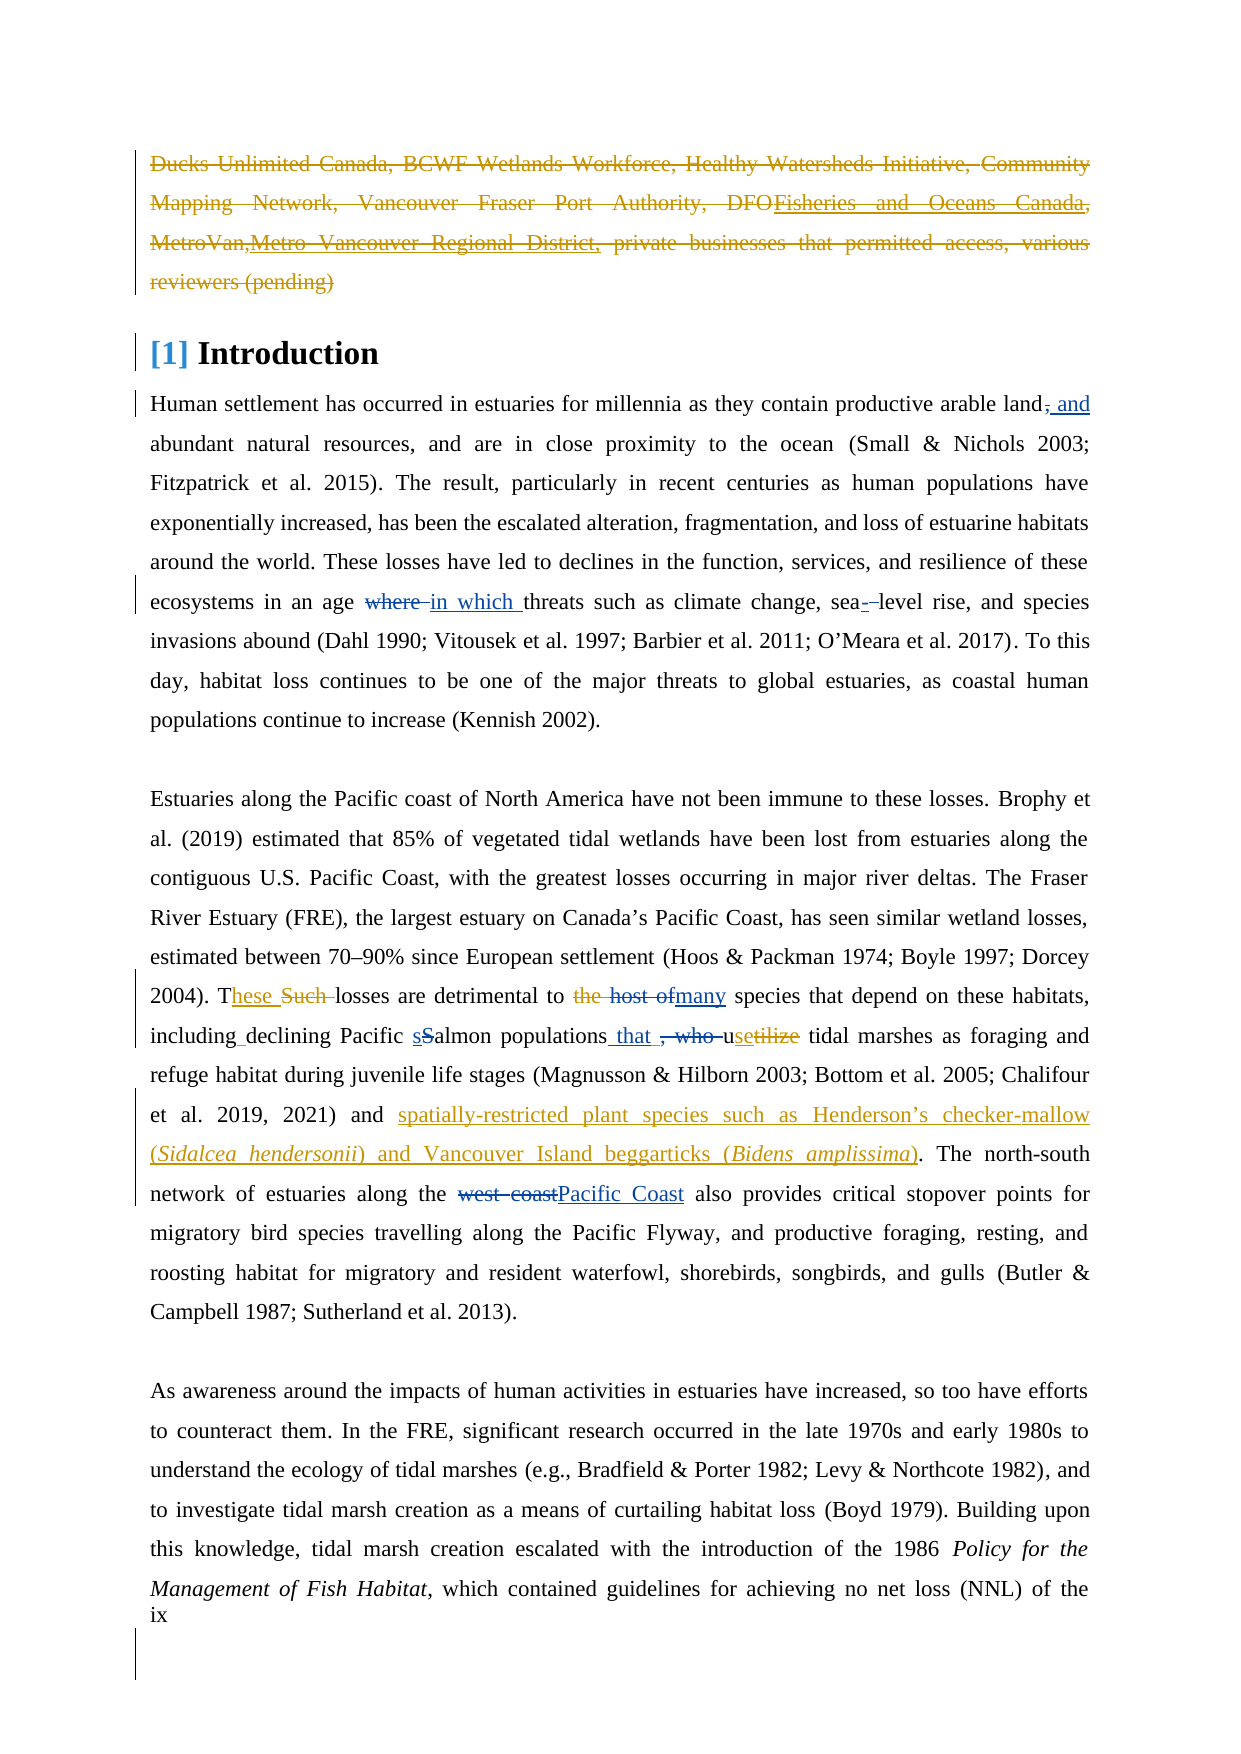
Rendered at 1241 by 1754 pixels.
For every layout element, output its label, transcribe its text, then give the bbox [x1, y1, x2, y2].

text Human settlement has occurred in estuaries for millennia as they contain productive arable land abundant natural resources, and are in close proximity to the ocean (Small & Nichols 2003; Fitzpatrick et al. 2015). The result, particularly in recent centuries as human populations have exponentially increased, has been the escalated alteration, fragmentation, and loss of estuarine habitats around the world. These losses have led to declines in the function, services, and resilience of these ecosystems in an age threats such as climate change, sealevel rise, and species invasions abound (Dahl 1990; Vitousek et al. 1997; Barbier et al. 2011; O’Meara et al. 2017). To this day, habitat loss continues to be one of the major threats to global estuaries, as coastal human populations continue to increase (Kennish 2002). [150, 390, 1090, 733]
text Estuaries along the Pacific coast of North America have not been immune to these losses. Brophy et al. (2019) estimated that 85% of vegetated tidal wetlands have been lost from estuaries along the contiguous U.S. Pacific Coast, with the greatest losses occurring in major river deltas. The Fraser River Estuary (FRE), the largest estuary on Canada’s Pacific Coast, has seen similar wetland losses, estimated between 70–90% since European settlement (Hoos & Packman 1974; Boyle 1997; Dorcey 2004). Tlosses are detrimental to species that depend on these habitats, includingdeclining Pacific almon populationsu tidal marshes as foraging and refuge habitat during juvenile life stages (Magnusson & Hilborn 2003; Bottom et al. 2005; Chalifour et al. 2019, 2021) and . The north-south network of estuaries along the also provides critical stopover points for migratory bird species travelling along the Pacific Flyway, and productive foraging, resting, and roosting habitat for migratory and resident waterfowl, shorebirds, songbirds, and gulls (Butler & Campbell 1987; Sutherland et al. 2013). [150, 785, 1090, 1325]
subtitle Introduction [150, 333, 1090, 371]
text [150, 1377, 1090, 1601]
